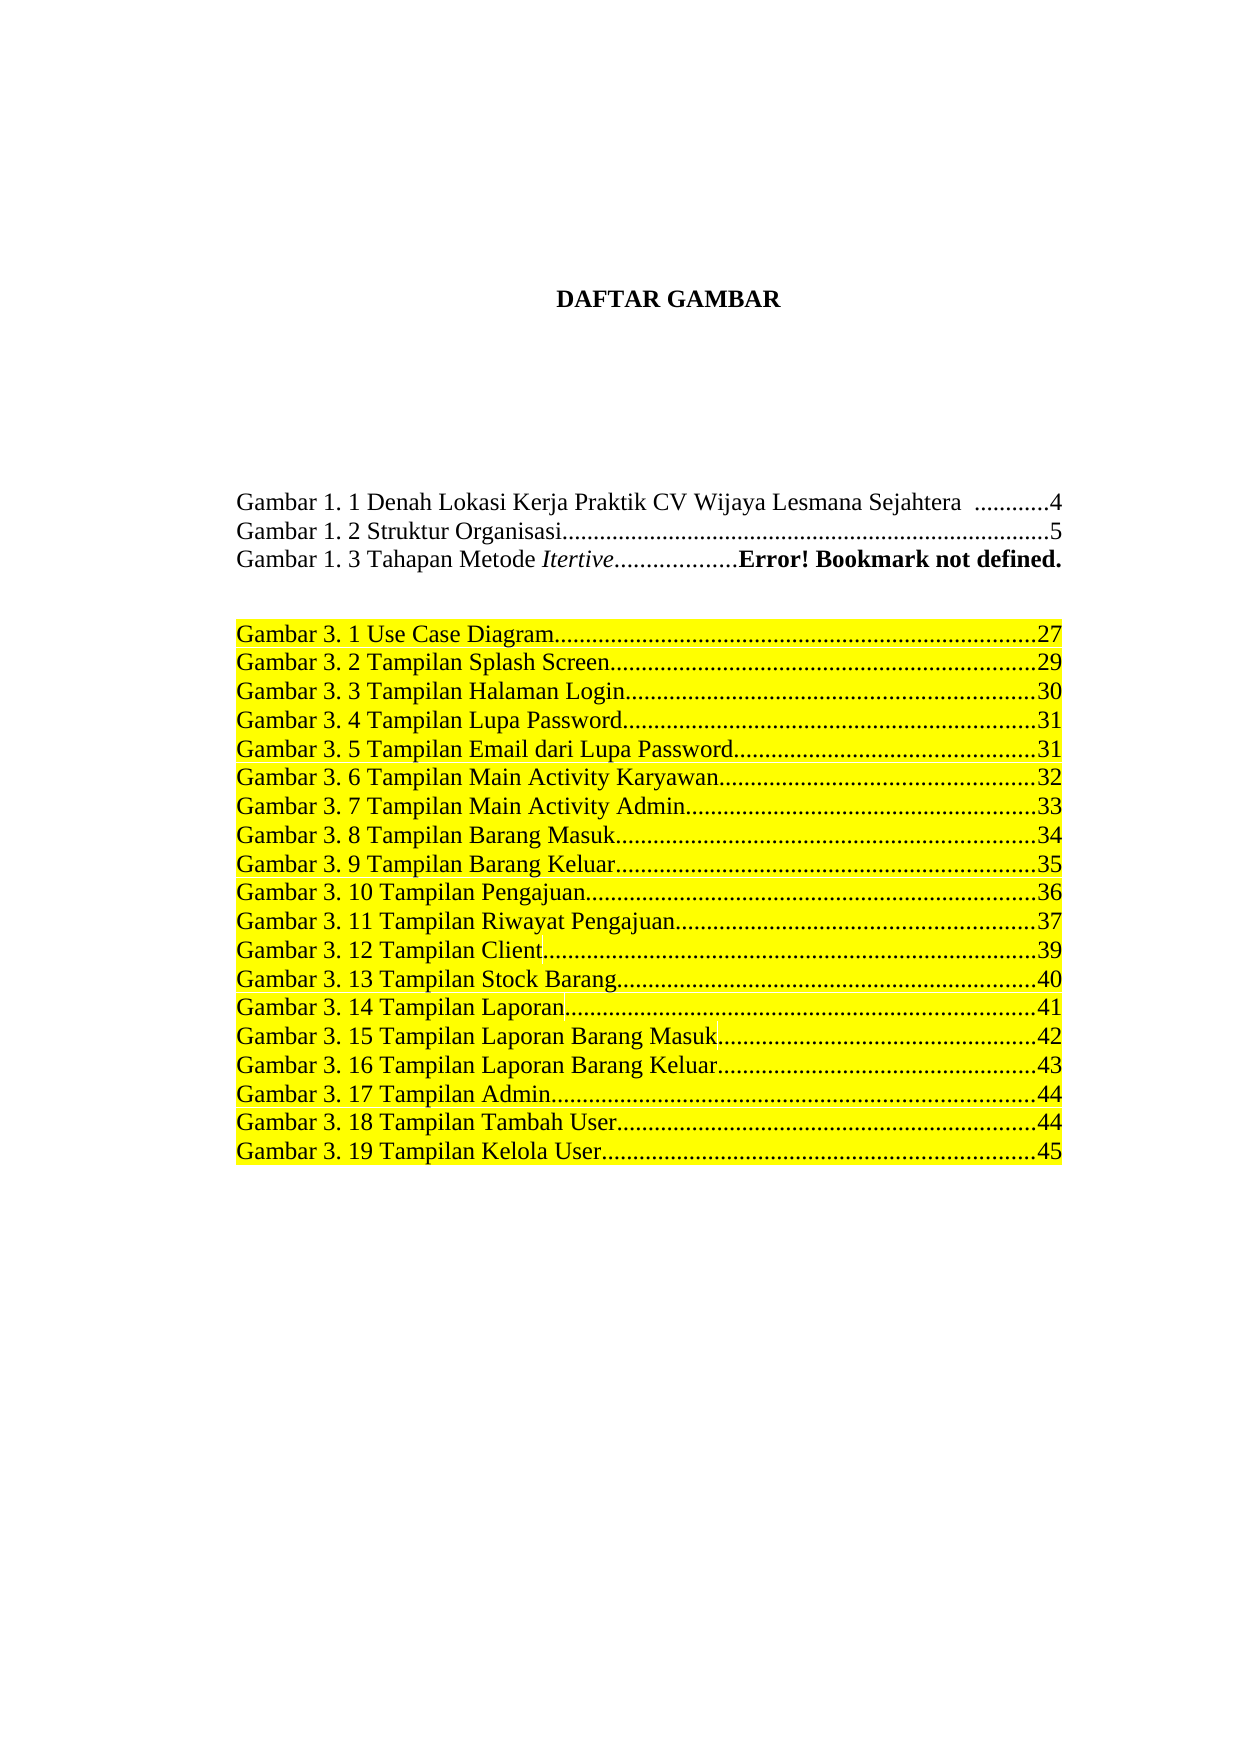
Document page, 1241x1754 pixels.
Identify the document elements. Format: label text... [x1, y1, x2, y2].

text Gambar 1. 3 Tahapan Metode Itertive Error! Bookmark not defined. [236, 544, 1063, 573]
subtitle DAFTAR GAMBAR [273, 284, 1063, 313]
text Gambar 1. 2 Struktur Organisasi 5 [236, 516, 1063, 544]
text Gambar 1. 1 Denah Lokasi Kerja Praktik CV Wijaya Lesmana Sejahtera 4 [236, 487, 1063, 516]
